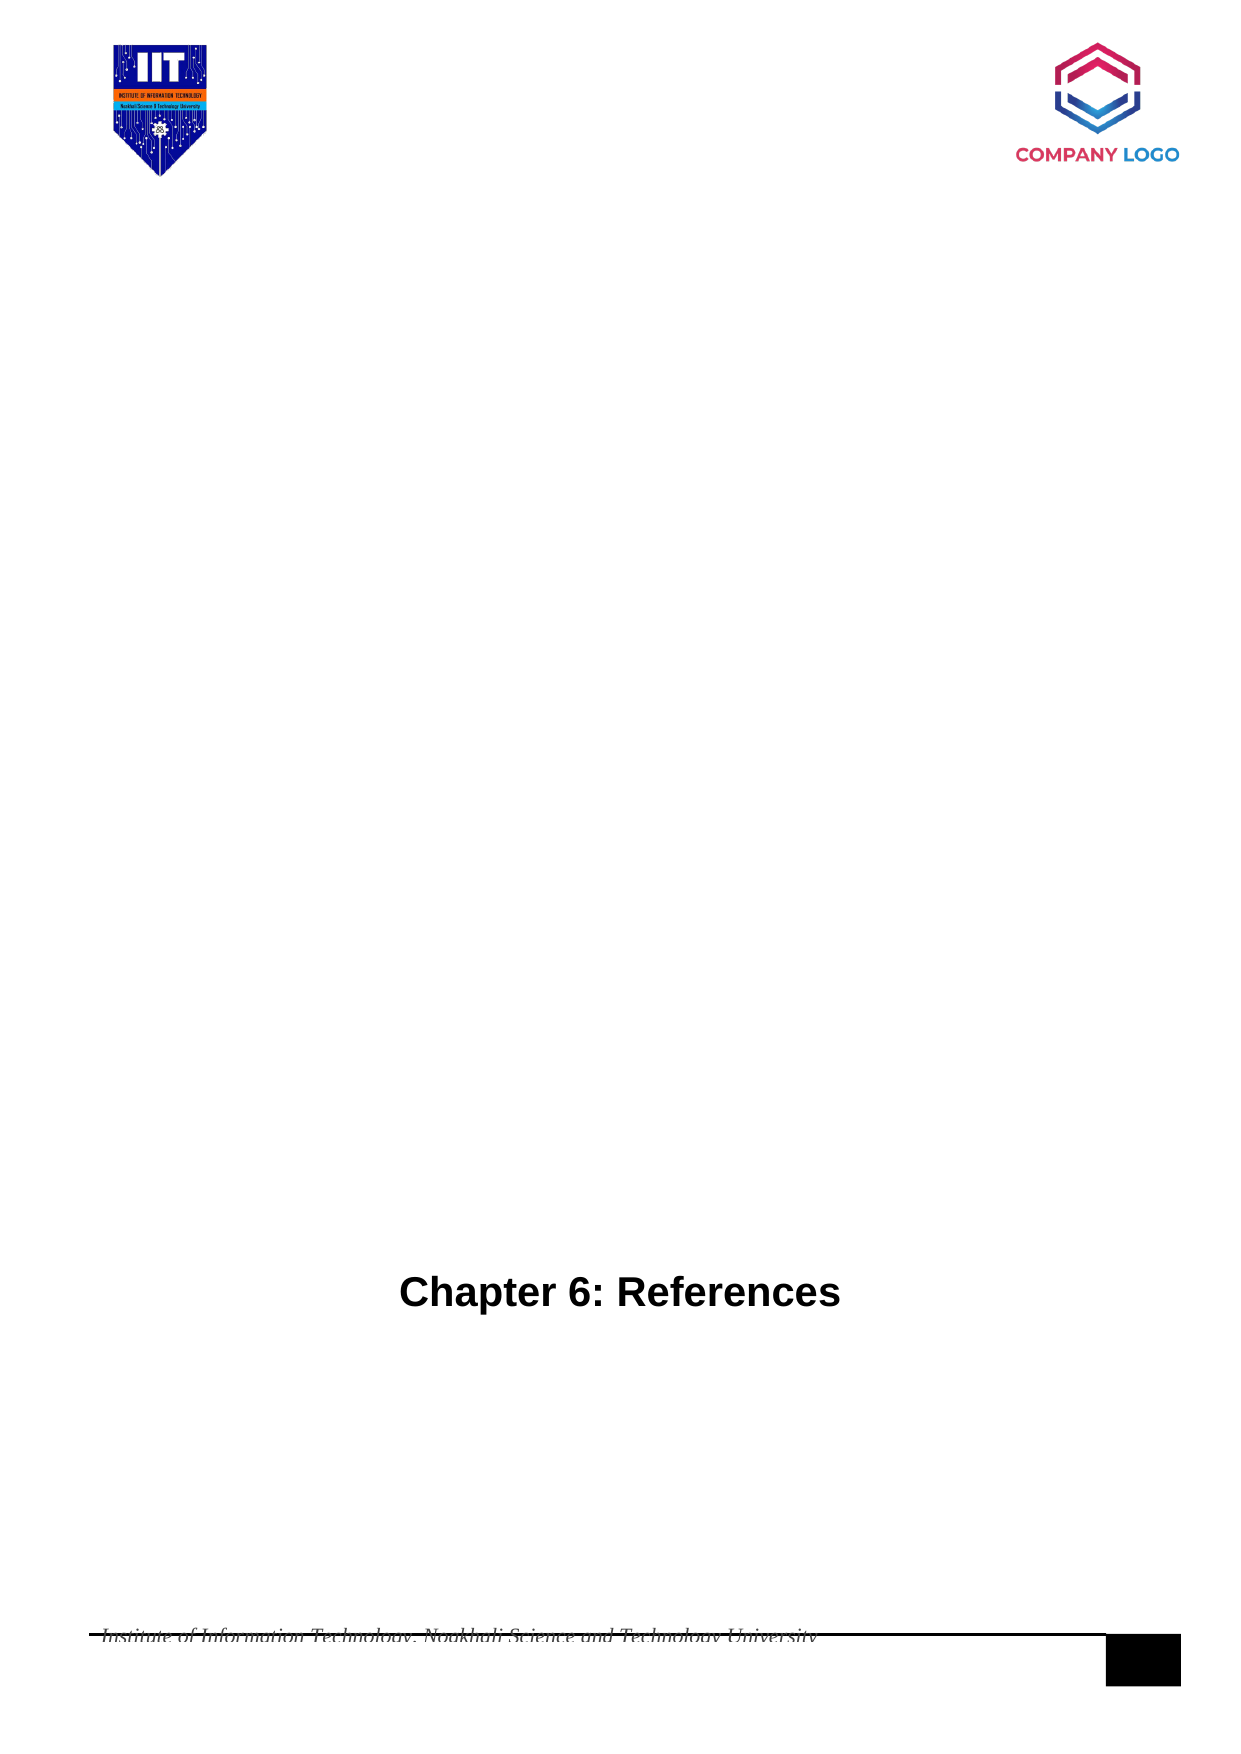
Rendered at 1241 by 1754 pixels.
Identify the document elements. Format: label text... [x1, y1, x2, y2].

picture [1015, 42, 1180, 166]
subtitle Chapter 6: References [150, 1267, 1090, 1315]
picture [107, 42, 213, 180]
